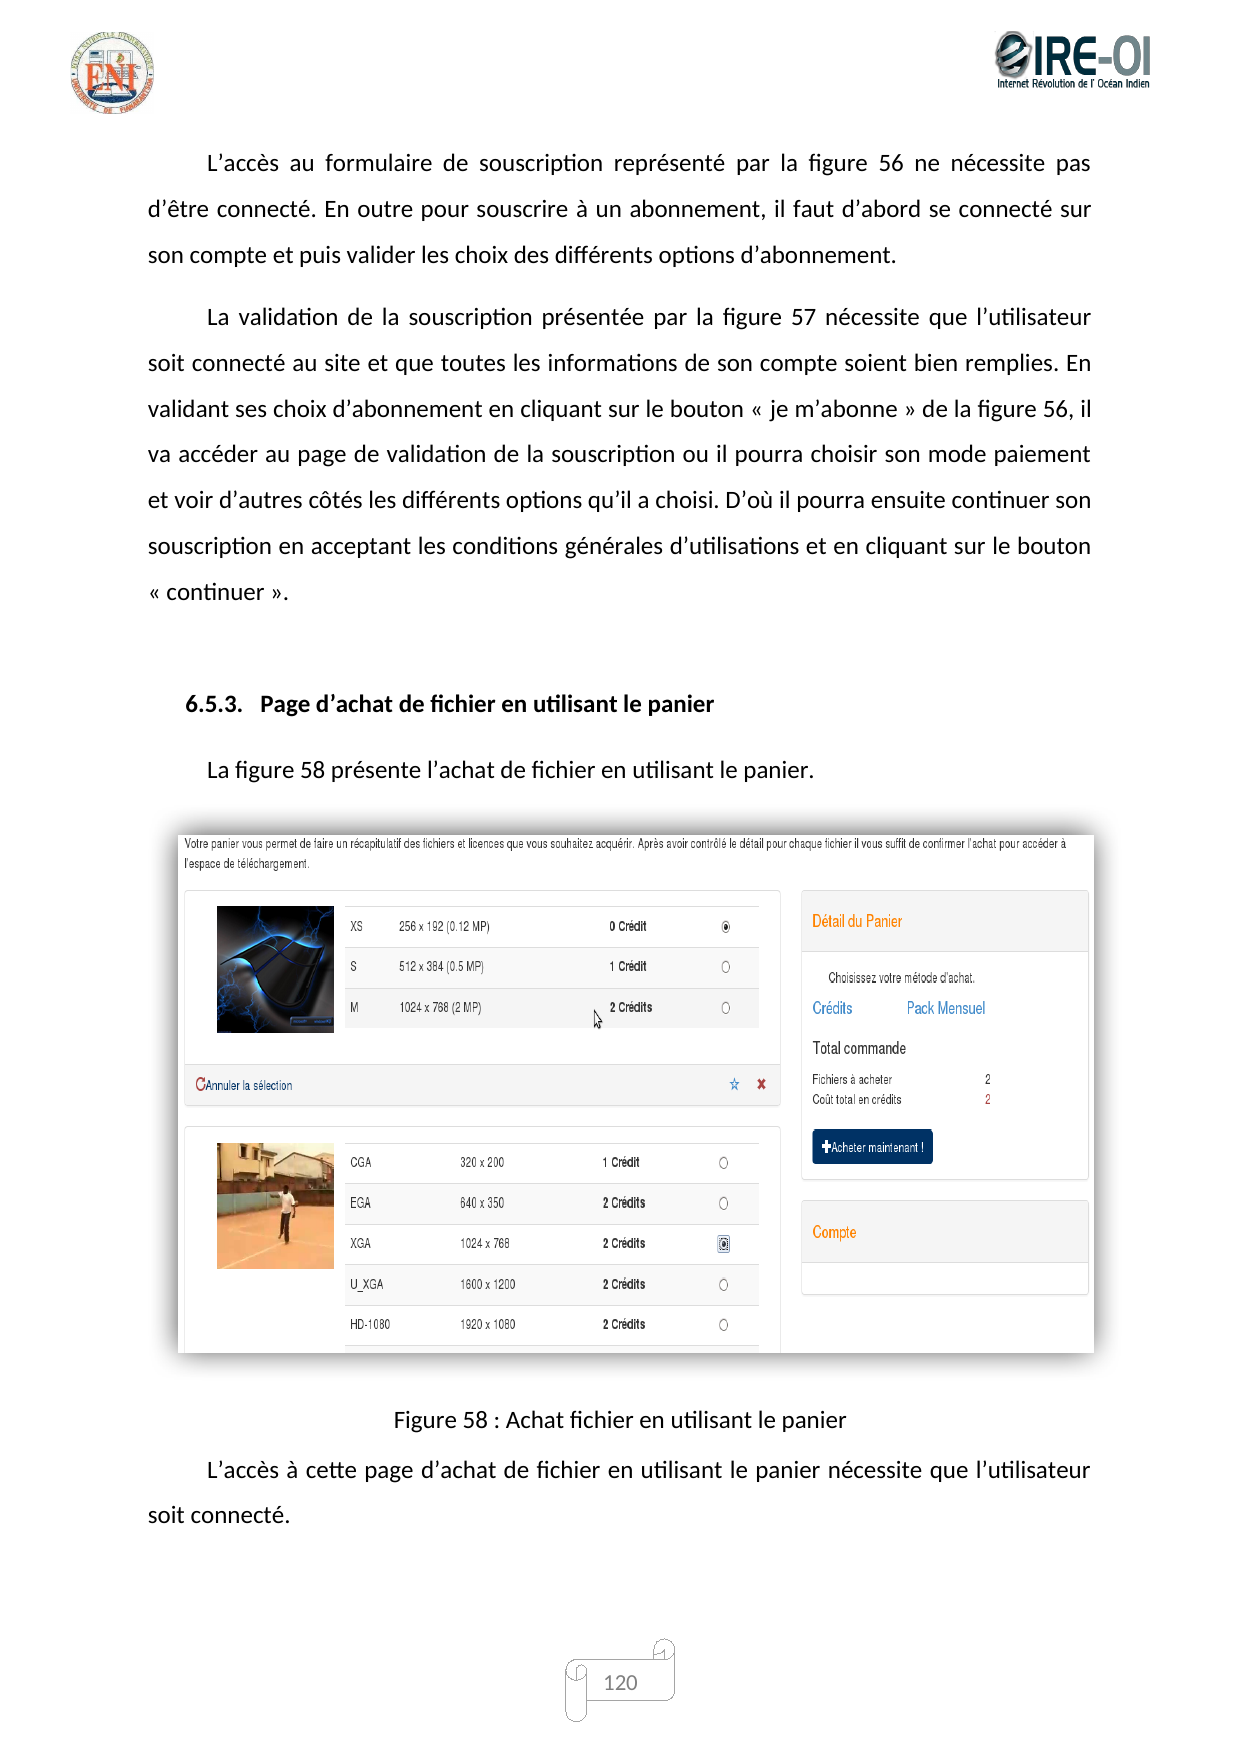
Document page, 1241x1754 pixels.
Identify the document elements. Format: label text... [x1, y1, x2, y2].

text L’accès au formulaire de souscription représenté par la figure 56 ne nécessite pas d’être connecté. En outre pour souscrire à un abonnement, il faut d’abord se connecté sur son compte et puis valider les choix des différents options d’abonnement. [148, 148, 1093, 269]
picture [992, 27, 1154, 95]
list Page d’achat de fichier en utilisant le panier [185, 688, 1093, 718]
picture [70, 32, 154, 114]
text La validation de la souscription présentée par la figure 57 nécessite que l’utilisateur soit connecté au site et que toutes les informations de son compte soient bien remplies. En validant ses choix d’abonnement en cliquant sur le bouton « je m’abonne » de la figure 56, il va accéder au page de validation de la souscription ou il pourra choisir son mode paiement et voir d’autres côtés les différents options qu’il a choisi. D’où il pourra ensuite continuer son souscription en acceptant les conditions générales d’utilisations et en cliquant sur le bouton « continuer ». [148, 301, 1093, 606]
text Figure 58 : Achat fichier en utilisant le panier [148, 1404, 1093, 1435]
text L’accès à cette page d’achat de fichier en utilisant le panier nécessite que l’utilisateur soit connecté. [148, 1454, 1093, 1530]
picture [178, 835, 1094, 1353]
text La figure 58 présente l’achat de fichier en utilisant le panier. [148, 754, 1093, 785]
